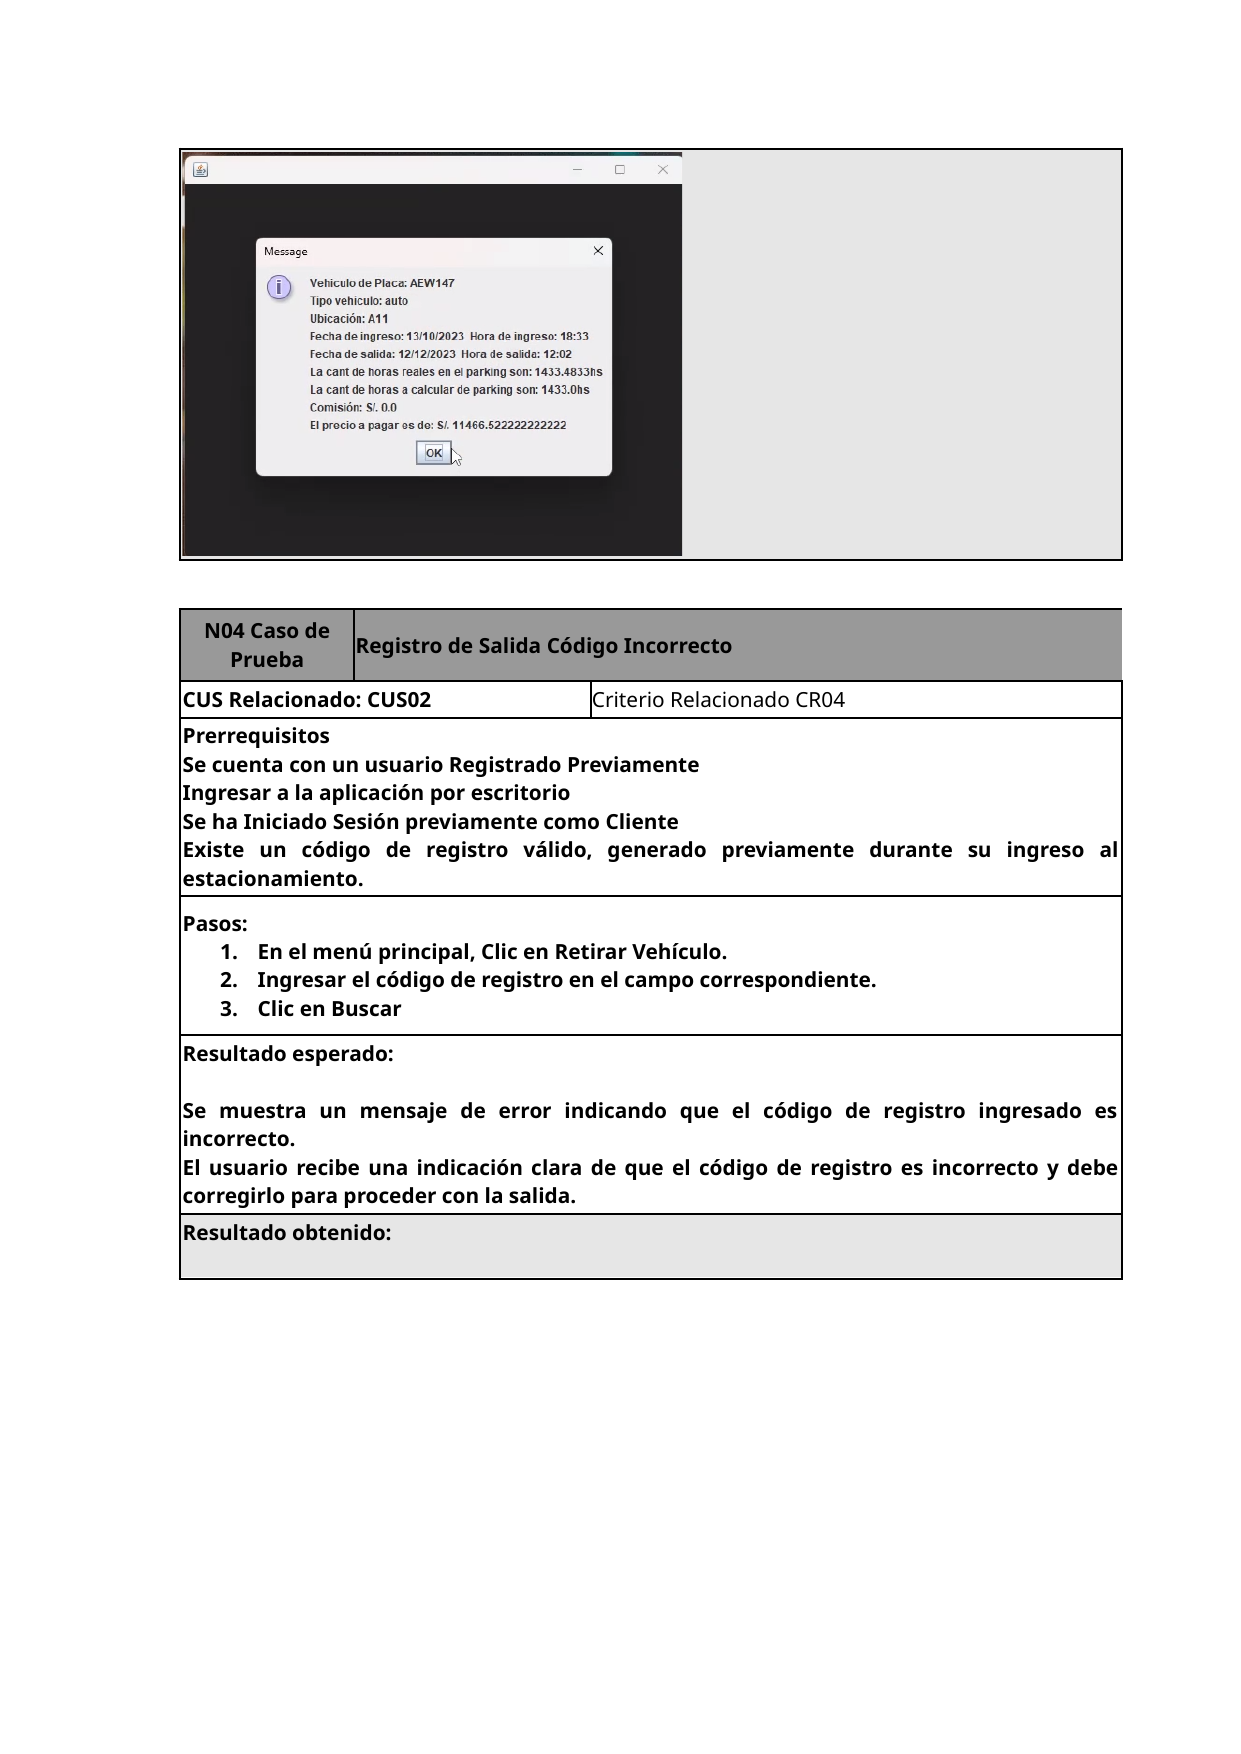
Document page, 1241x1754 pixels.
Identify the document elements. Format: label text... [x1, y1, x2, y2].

table_cell Pasos: En el menú principal, Clic en Retirar Vehículo. Ingresar el código de registro en el campo correspondiente. Clic en Buscar [181, 897, 1121, 1034]
table_cell CUS Relacionado: CUS02 [181, 682, 590, 717]
table_cell Resultado obtenido: [181, 150, 1121, 559]
table_cell Prerrequisitos Se cuenta con un usuario Registrado Previamente Ingresar a la aplicación por escritorio Se ha Iniciado Sesión previamente como Cliente Existe un código de registro válido, generado previamente durante su ingreso al estacionamiento. [181, 719, 1121, 895]
picture [182, 152, 683, 556]
table_header N04 Caso de Prueba [181, 610, 353, 680]
table_cell Resultado esperado: Se muestra un mensaje de error indicando que el código de registro ingresado es incorrecto. El usuario recibe una indicación clara de que el código de registro es incorrecto y debe corregirlo para proceder con la salida. [181, 1036, 1121, 1213]
table_cell Criterio Relacionado CR04 [592, 682, 1121, 717]
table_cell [181, 1215, 1121, 1277]
table_header Registro de Salida Código Incorrecto [355, 610, 1122, 680]
